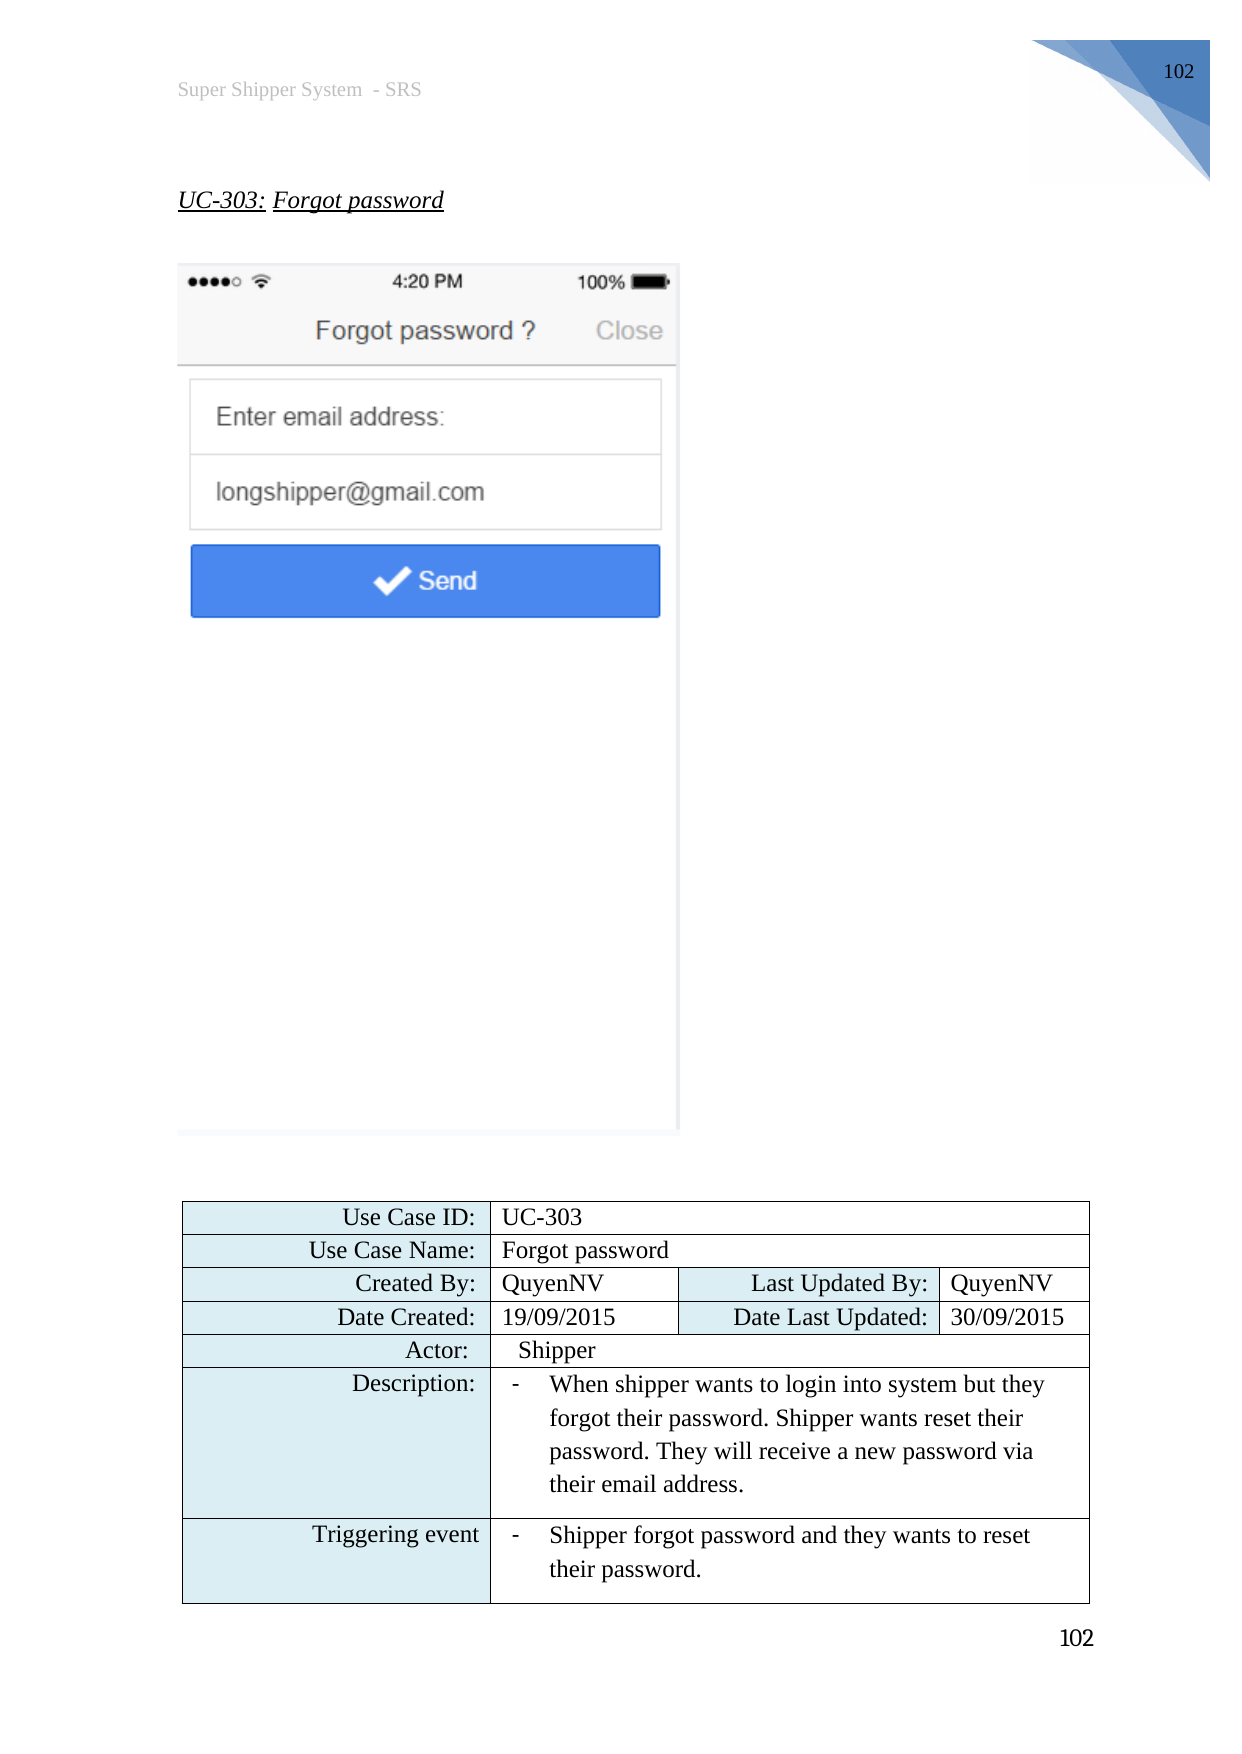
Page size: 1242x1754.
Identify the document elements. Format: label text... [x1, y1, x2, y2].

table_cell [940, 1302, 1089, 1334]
picture [177, 263, 681, 1136]
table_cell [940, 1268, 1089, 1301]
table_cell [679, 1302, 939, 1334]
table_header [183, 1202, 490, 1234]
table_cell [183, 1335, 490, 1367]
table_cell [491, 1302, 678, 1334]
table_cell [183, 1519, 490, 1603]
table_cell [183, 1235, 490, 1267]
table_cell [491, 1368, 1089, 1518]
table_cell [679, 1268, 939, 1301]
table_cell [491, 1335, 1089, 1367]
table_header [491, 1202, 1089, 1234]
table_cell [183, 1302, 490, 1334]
picture [1029, 40, 1210, 182]
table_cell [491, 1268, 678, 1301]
subtitle UC-303: Forgot password [177, 185, 1094, 214]
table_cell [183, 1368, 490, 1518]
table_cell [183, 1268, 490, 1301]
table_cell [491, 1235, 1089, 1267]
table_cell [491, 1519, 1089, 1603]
